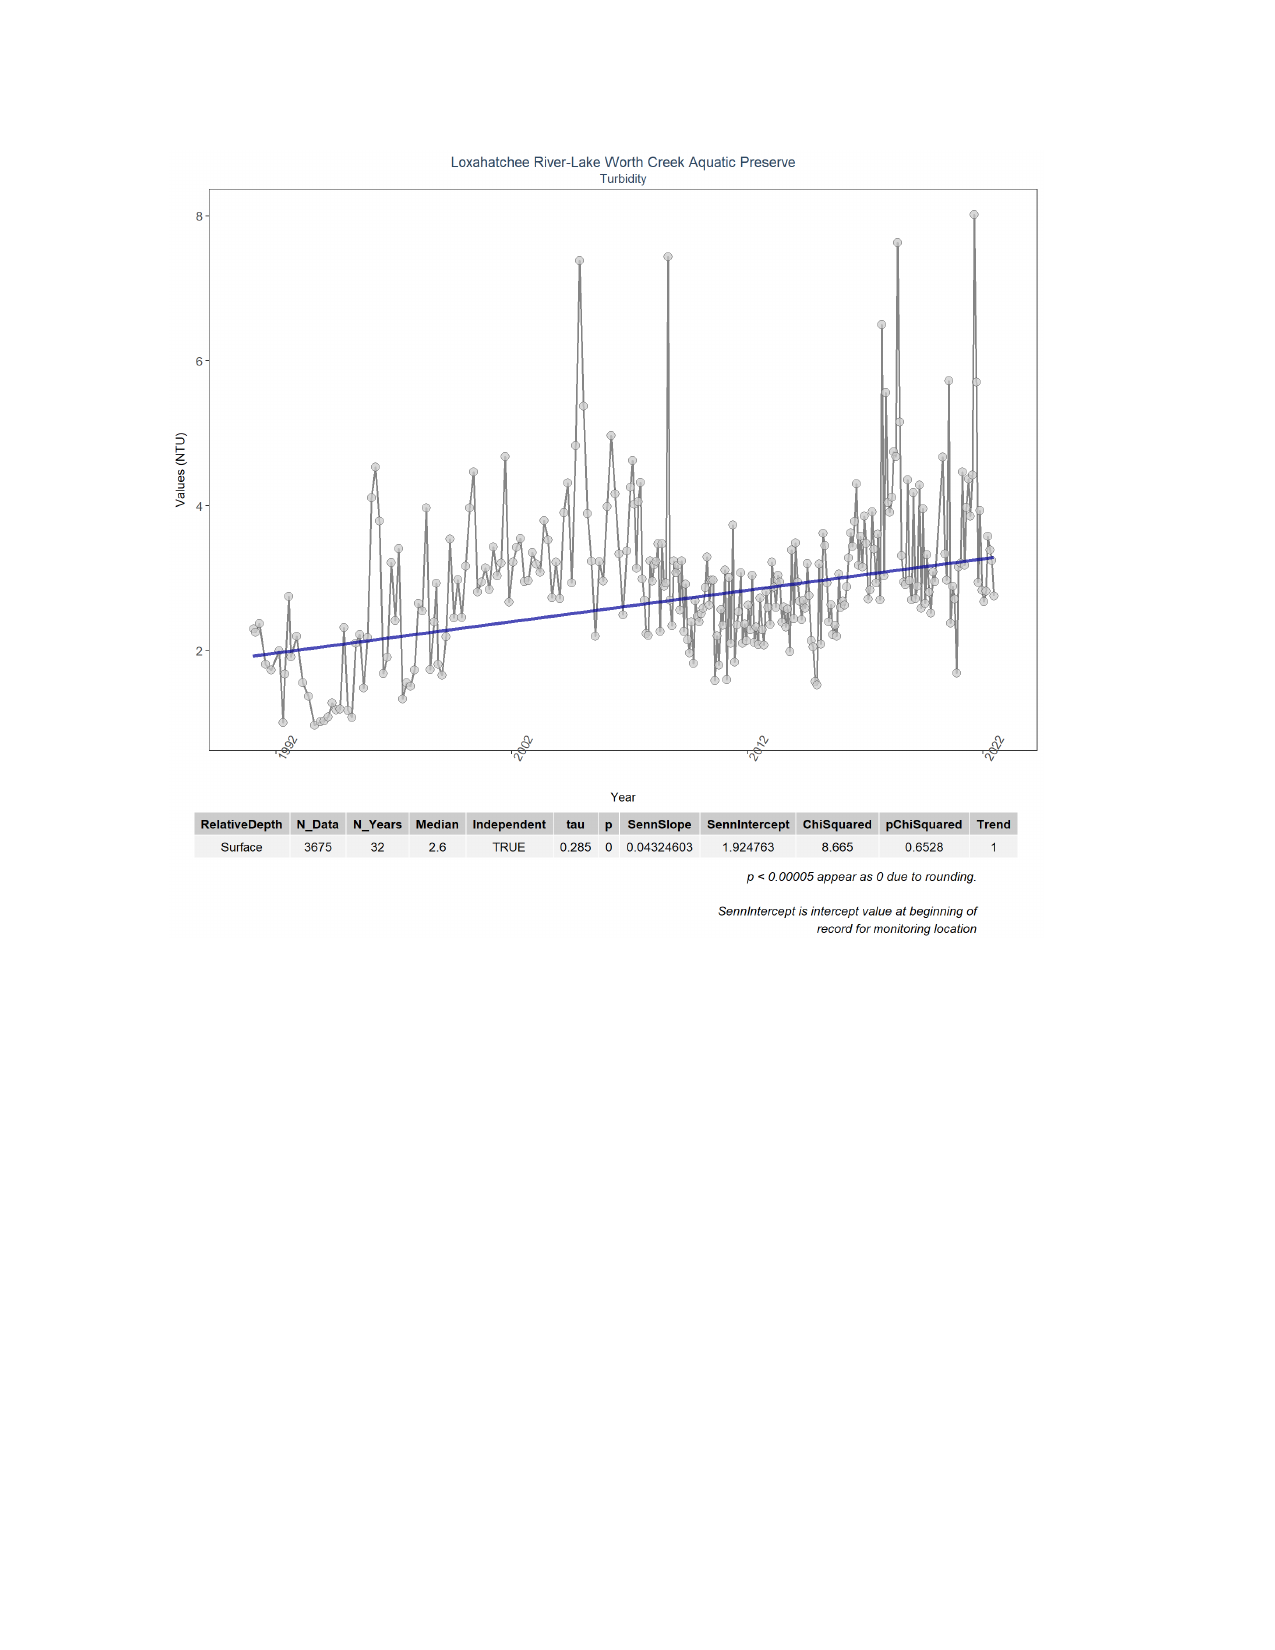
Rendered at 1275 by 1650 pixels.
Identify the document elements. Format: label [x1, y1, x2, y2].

picture [168, 150, 1044, 938]
